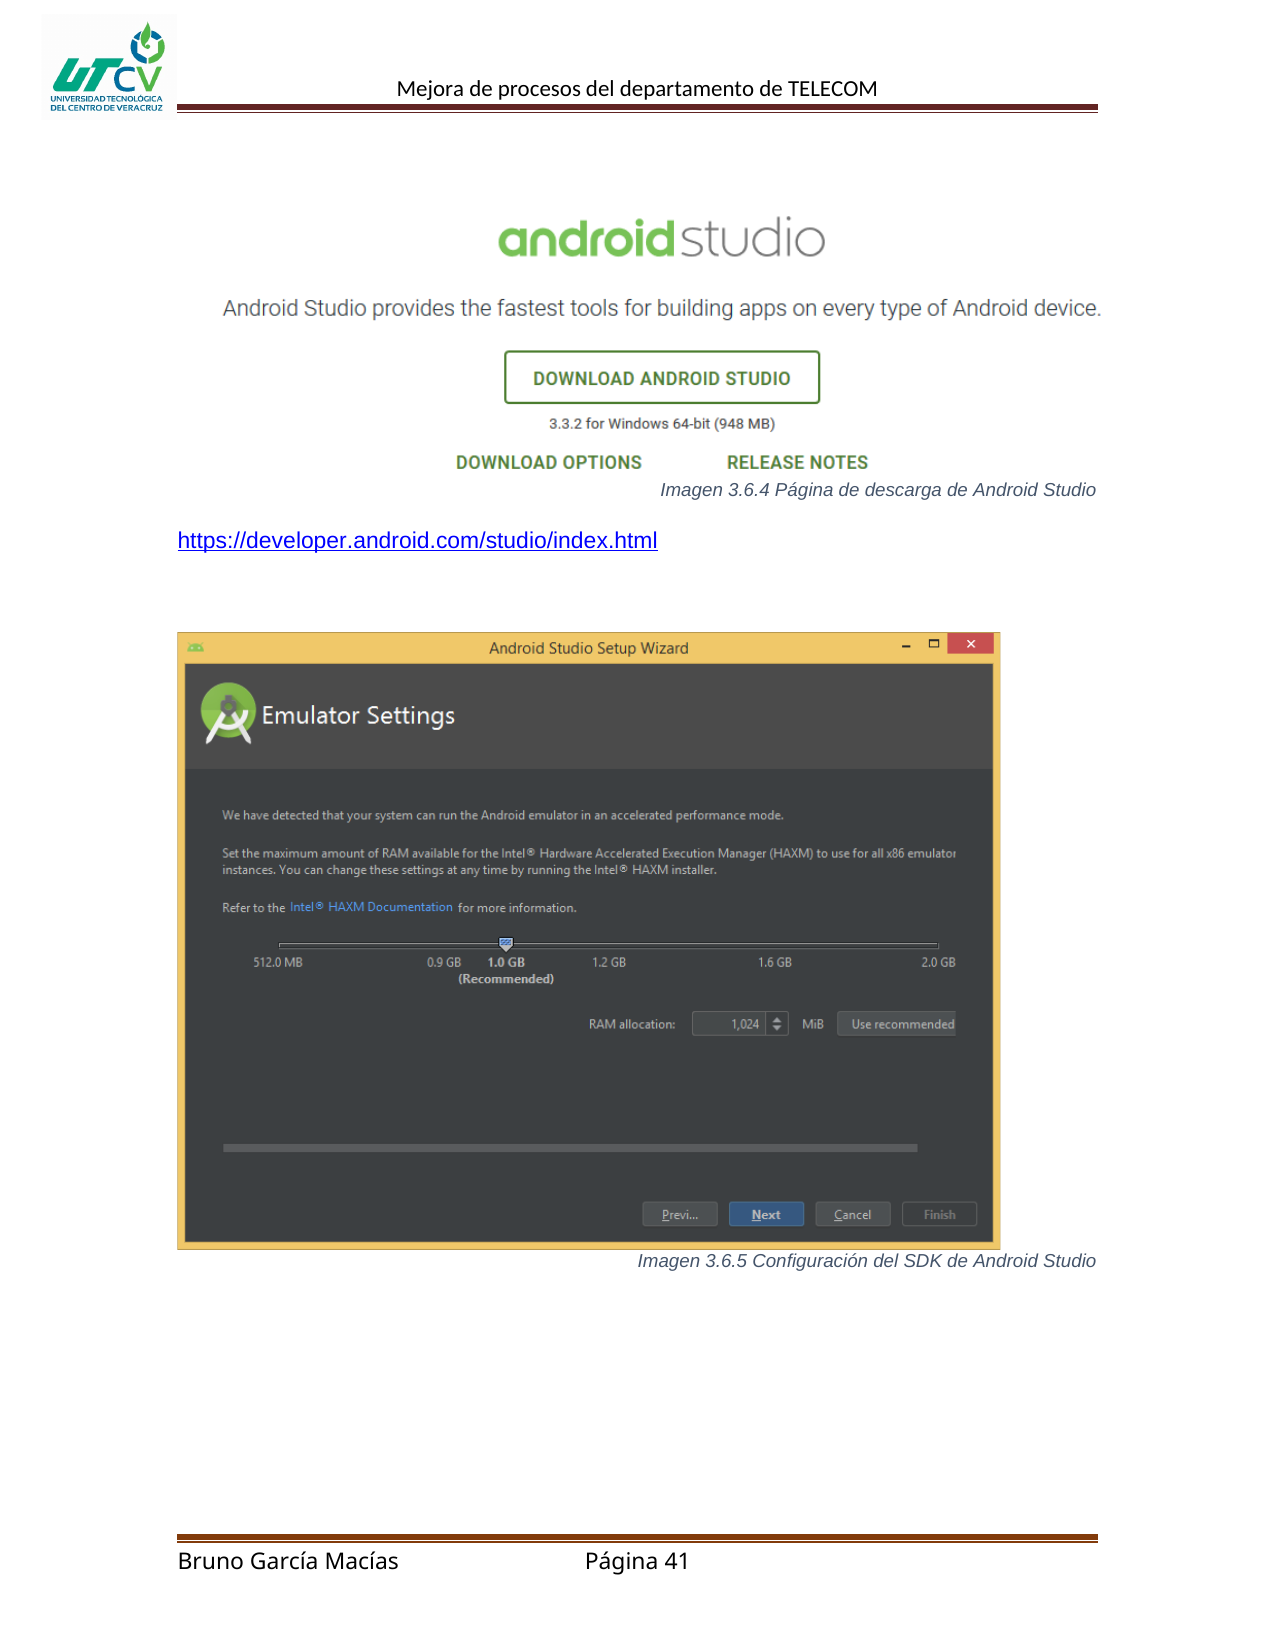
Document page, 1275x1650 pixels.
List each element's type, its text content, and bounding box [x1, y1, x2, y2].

text Imagen 3.6.5 Configuración del SDK de Android Studio [177, 1250, 1098, 1271]
text https://developer.android.com/studio/index.html [177, 527, 1098, 553]
picture [177, 147, 1123, 479]
text Imagen 3.6.4 Página de descarga de Android Studio [177, 479, 1098, 501]
picture [177, 632, 1001, 1250]
picture [41, 14, 178, 120]
